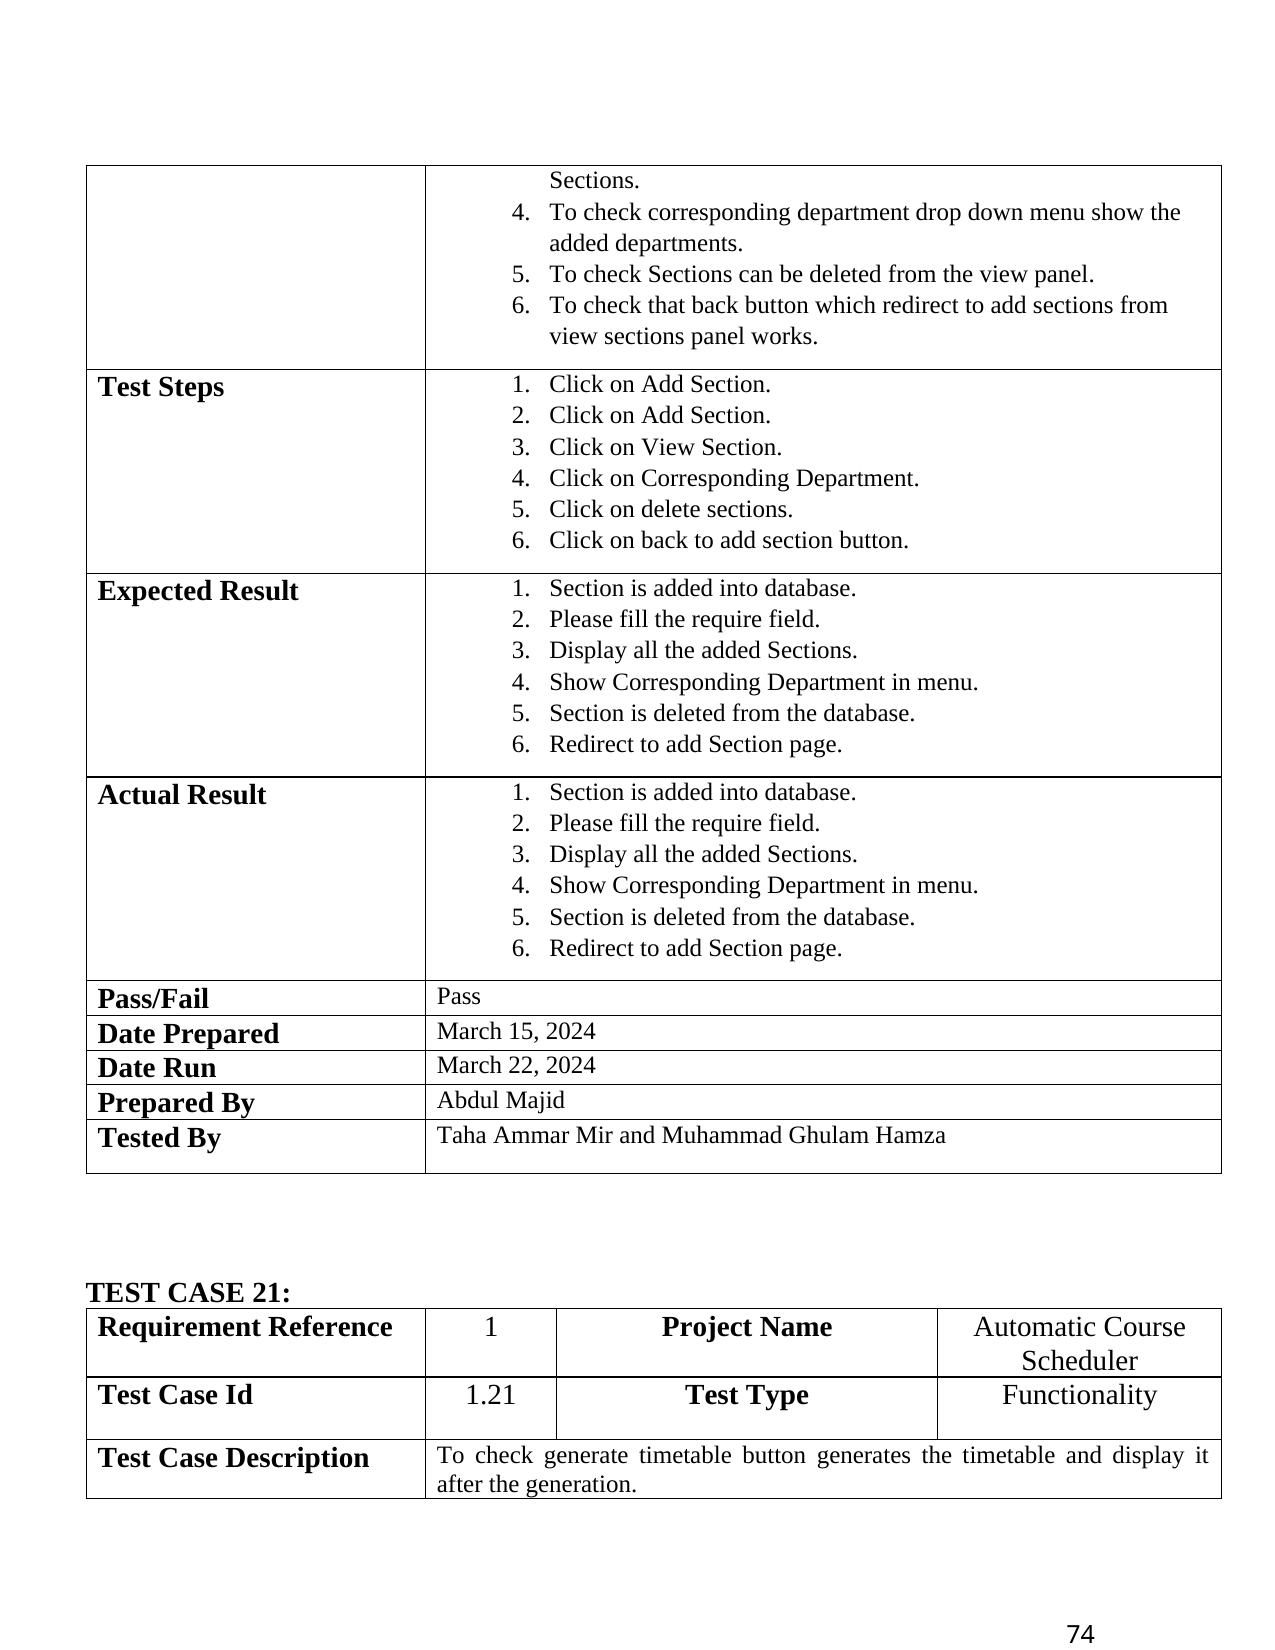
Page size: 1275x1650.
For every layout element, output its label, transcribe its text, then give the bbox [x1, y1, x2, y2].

table_cell Test Steps [87, 370, 425, 572]
table_cell Actual Result [87, 778, 425, 980]
table_cell Pass/Fail [87, 981, 425, 1015]
table_cell Date Prepared [87, 1016, 425, 1049]
table_cell Date Run [87, 1051, 425, 1084]
table_cell Taha Ammar Mir and Muhammad Ghulam Hamza [426, 1120, 1221, 1173]
table_header 1 [426, 1309, 556, 1376]
table_cell Pass [426, 981, 1221, 1015]
table_cell March 15, 2024 [426, 1016, 1221, 1049]
table_cell Section is added into database. Please fill the require field. Display all the added Sections. Show Corresponding Department in menu. Section is deleted from the database. Redirect to add Section page. [426, 574, 1221, 776]
table_cell March 22, 2024 [426, 1051, 1221, 1084]
table_cell To check generate timetable button generates the timetable and display it after the generation. [426, 1440, 1221, 1497]
table_cell Functionality [938, 1378, 1221, 1439]
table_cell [426, 166, 1221, 368]
text TEST CASE 21: [85, 1275, 1221, 1308]
table_cell Tested By [87, 1120, 425, 1173]
table_cell Prepared By [87, 1085, 425, 1119]
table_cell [87, 166, 425, 368]
table_cell Test Case Description [87, 1440, 425, 1497]
table_cell Test Type [557, 1378, 937, 1439]
table_cell 1.21 [426, 1378, 556, 1439]
table_header Automatic Course Scheduler [938, 1309, 1221, 1376]
table_cell Abdul Majid [426, 1085, 1221, 1119]
table_header Project Name [557, 1309, 937, 1376]
table_cell Expected Result [87, 574, 425, 776]
table_header Requirement Reference [87, 1309, 425, 1376]
table_cell Section is added into database. Please fill the require field. Display all the added Sections. Show Corresponding Department in menu. Section is deleted from the database. Redirect to add Section page. [426, 778, 1221, 980]
table_cell Click on Add Section. Click on Add Section. Click on View Section. Click on Corresponding Department. Click on delete sections. Click on back to add section button. [426, 370, 1221, 572]
table_cell Test Case Id [87, 1378, 425, 1439]
